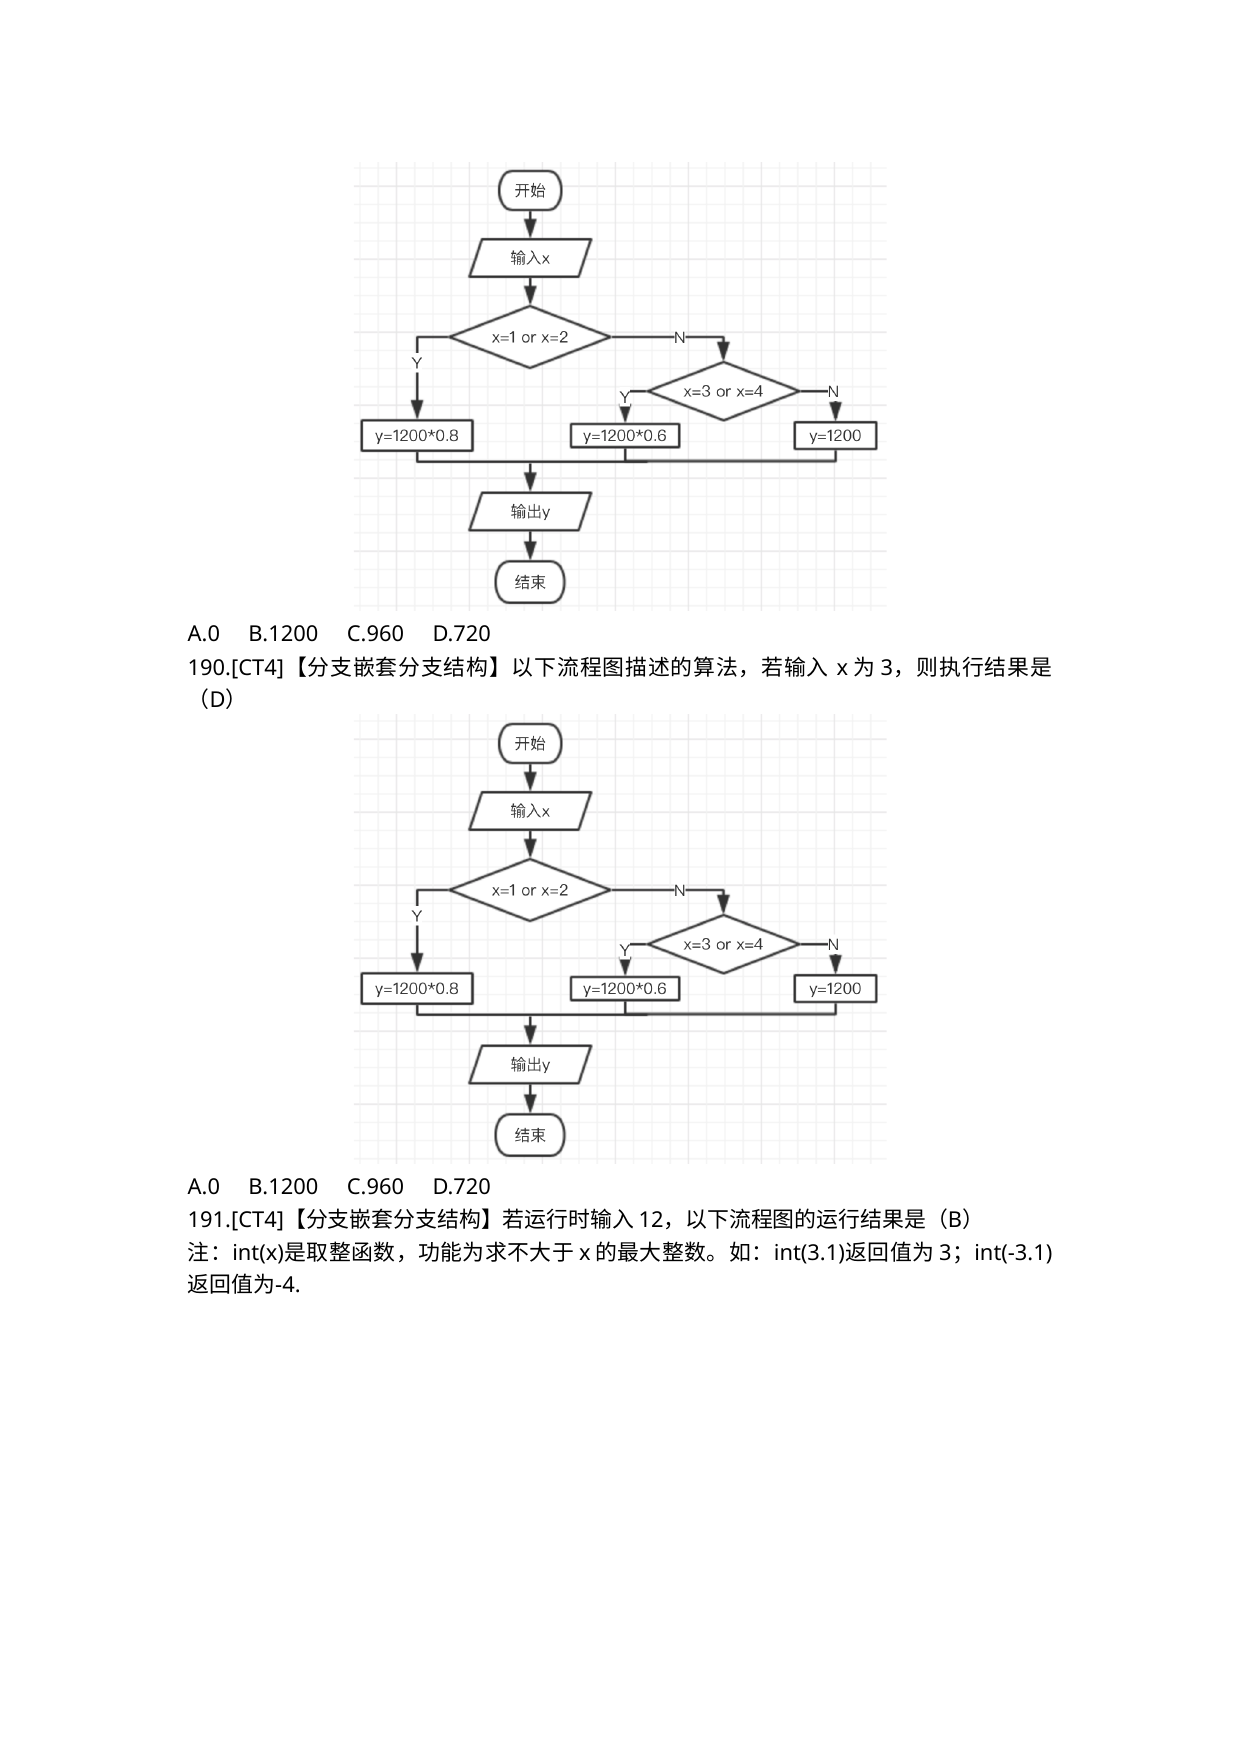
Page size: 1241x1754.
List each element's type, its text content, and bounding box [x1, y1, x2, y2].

text A.0 B.1200 C.960 D.720 [187, 617, 1053, 649]
text A.0 B.1200 C.960 D.720 [187, 1169, 1053, 1202]
text 注：int(x)是取整函数，功能为求不大于x的最大整数。如：int(3.1)返回值为3；int(-3.1)返回值为-4. [187, 1234, 1053, 1299]
picture [353, 162, 887, 611]
text 191.[CT4]【分支嵌套分支结构】若运行时输入12，以下流程图的运行结果是（B） [187, 1202, 1053, 1234]
picture [353, 714, 887, 1164]
text 190.[CT4]【分支嵌套分支结构】以下流程图描述的算法，若输入x为3，则执行结果是（D） [187, 649, 1053, 714]
